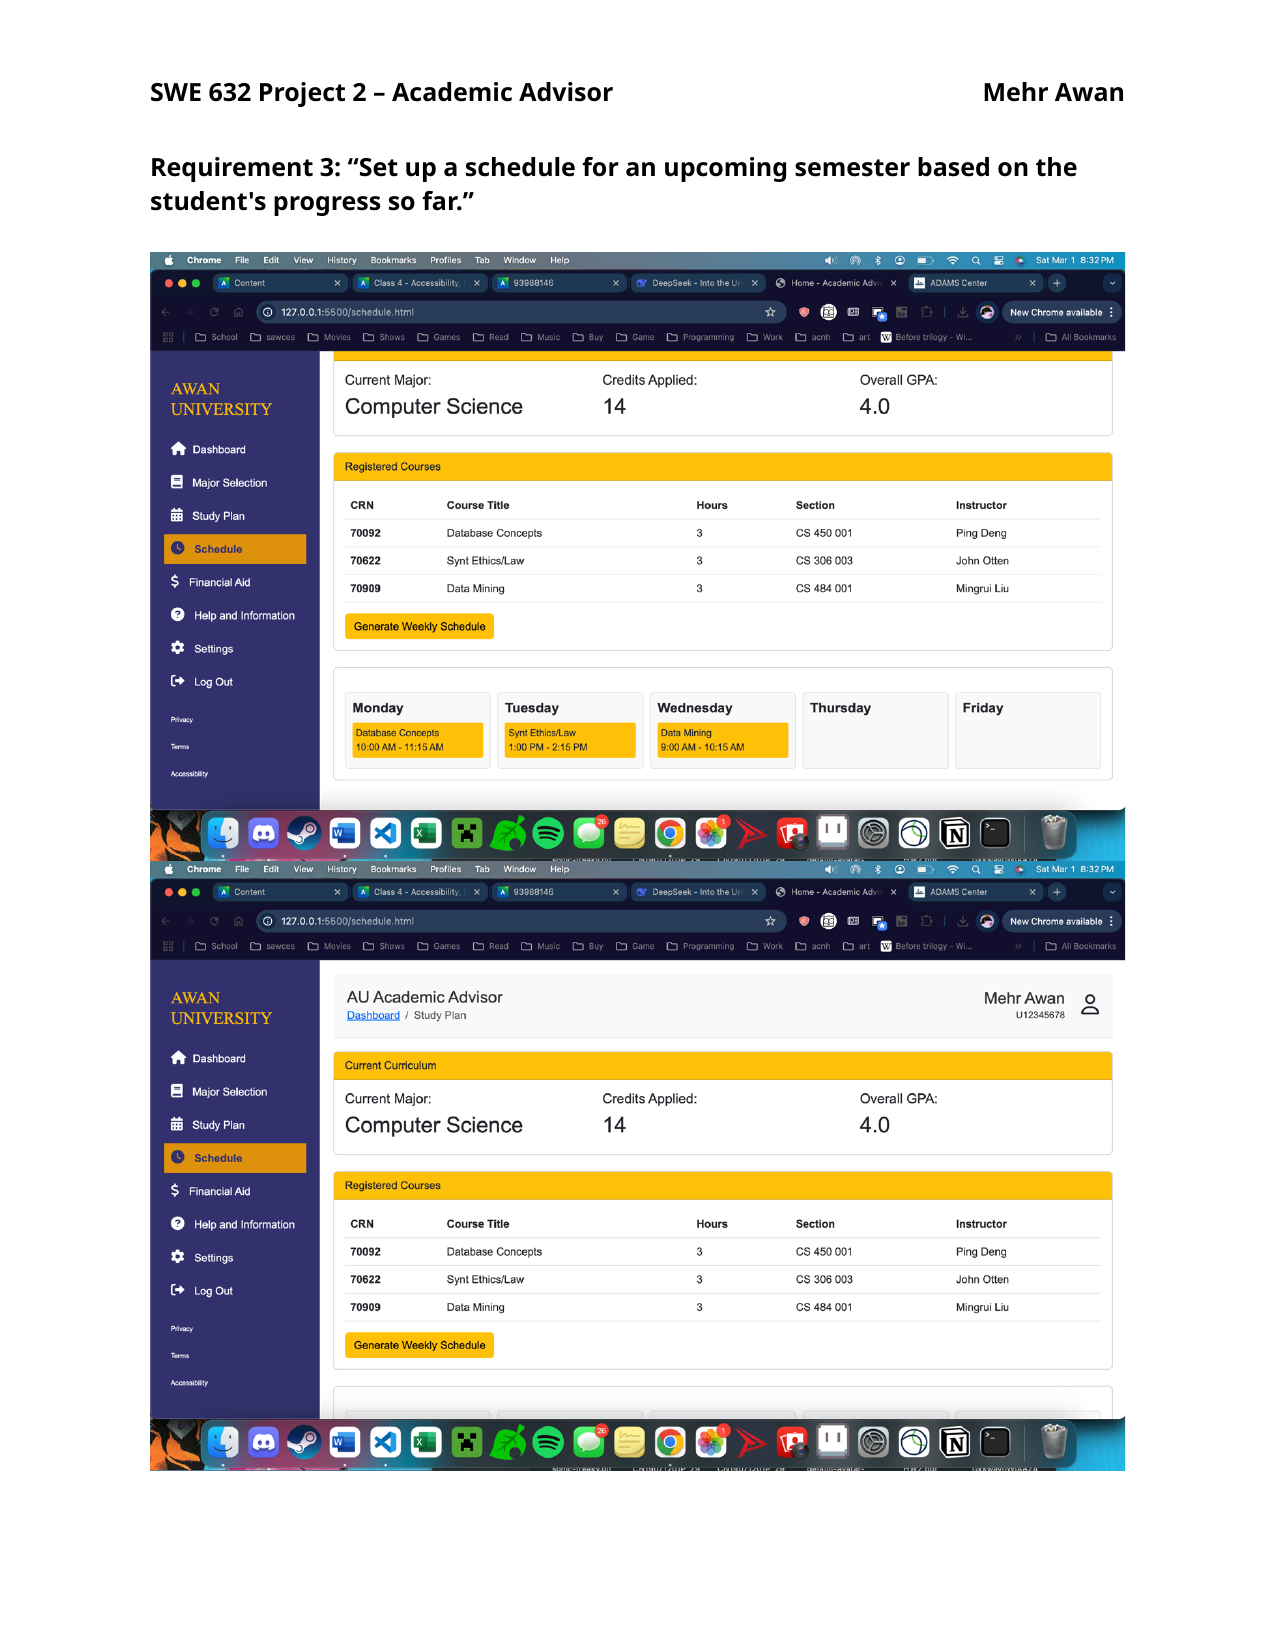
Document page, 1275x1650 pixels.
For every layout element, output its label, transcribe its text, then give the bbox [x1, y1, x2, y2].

picture [150, 252, 1125, 1471]
text Requirement 3: “Set up a schedule for an upcoming semester based on the student's progress so far.” [150, 150, 1125, 218]
